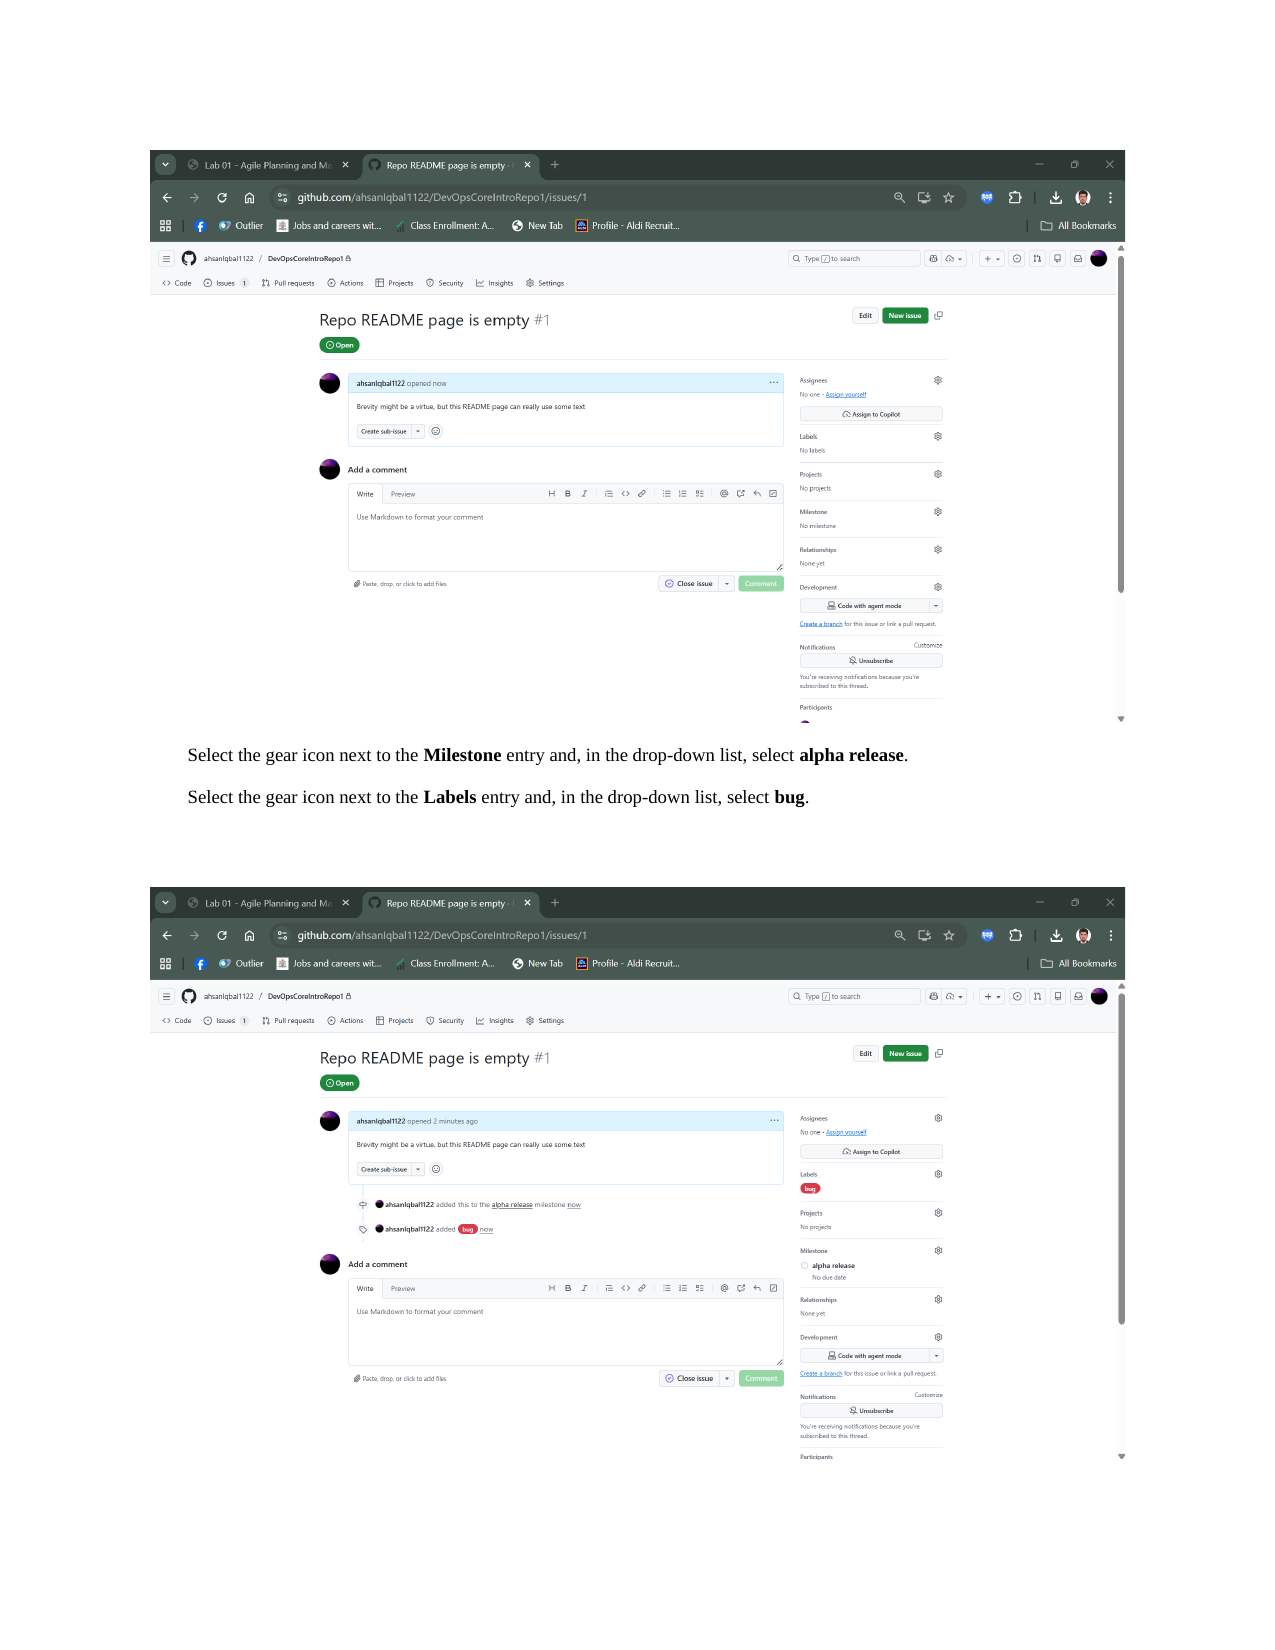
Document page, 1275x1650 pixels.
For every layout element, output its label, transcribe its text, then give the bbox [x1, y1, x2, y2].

picture [150, 150, 1125, 723]
text Select the gear icon next to the Labels entry and, in the drop-down list, select bug. [187, 786, 1125, 807]
picture [150, 887, 1125, 1460]
text Select the gear icon next to the Milestone entry and, in the drop-down list, select alpha release. [187, 744, 1125, 766]
